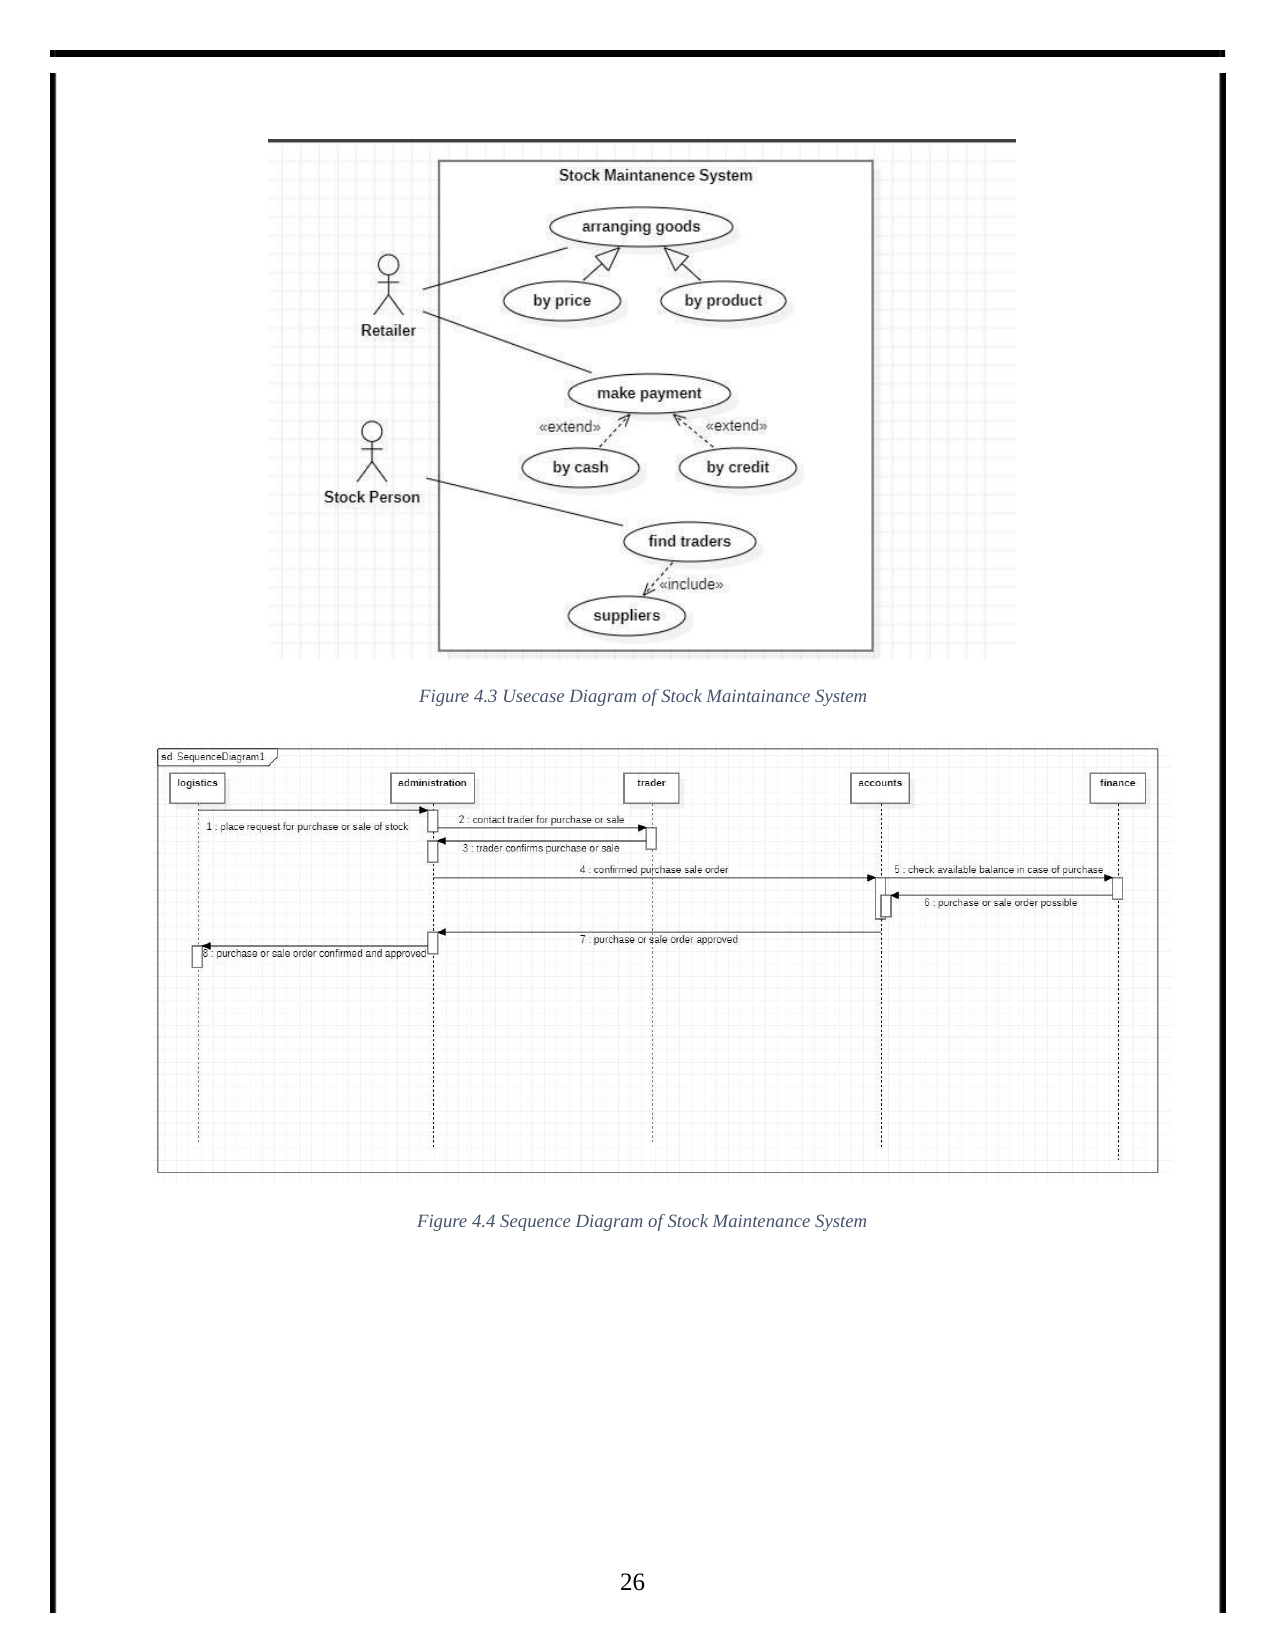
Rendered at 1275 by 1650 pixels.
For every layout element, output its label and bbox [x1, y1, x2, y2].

picture [50, 73, 1226, 1613]
picture [50, 50, 1225, 57]
